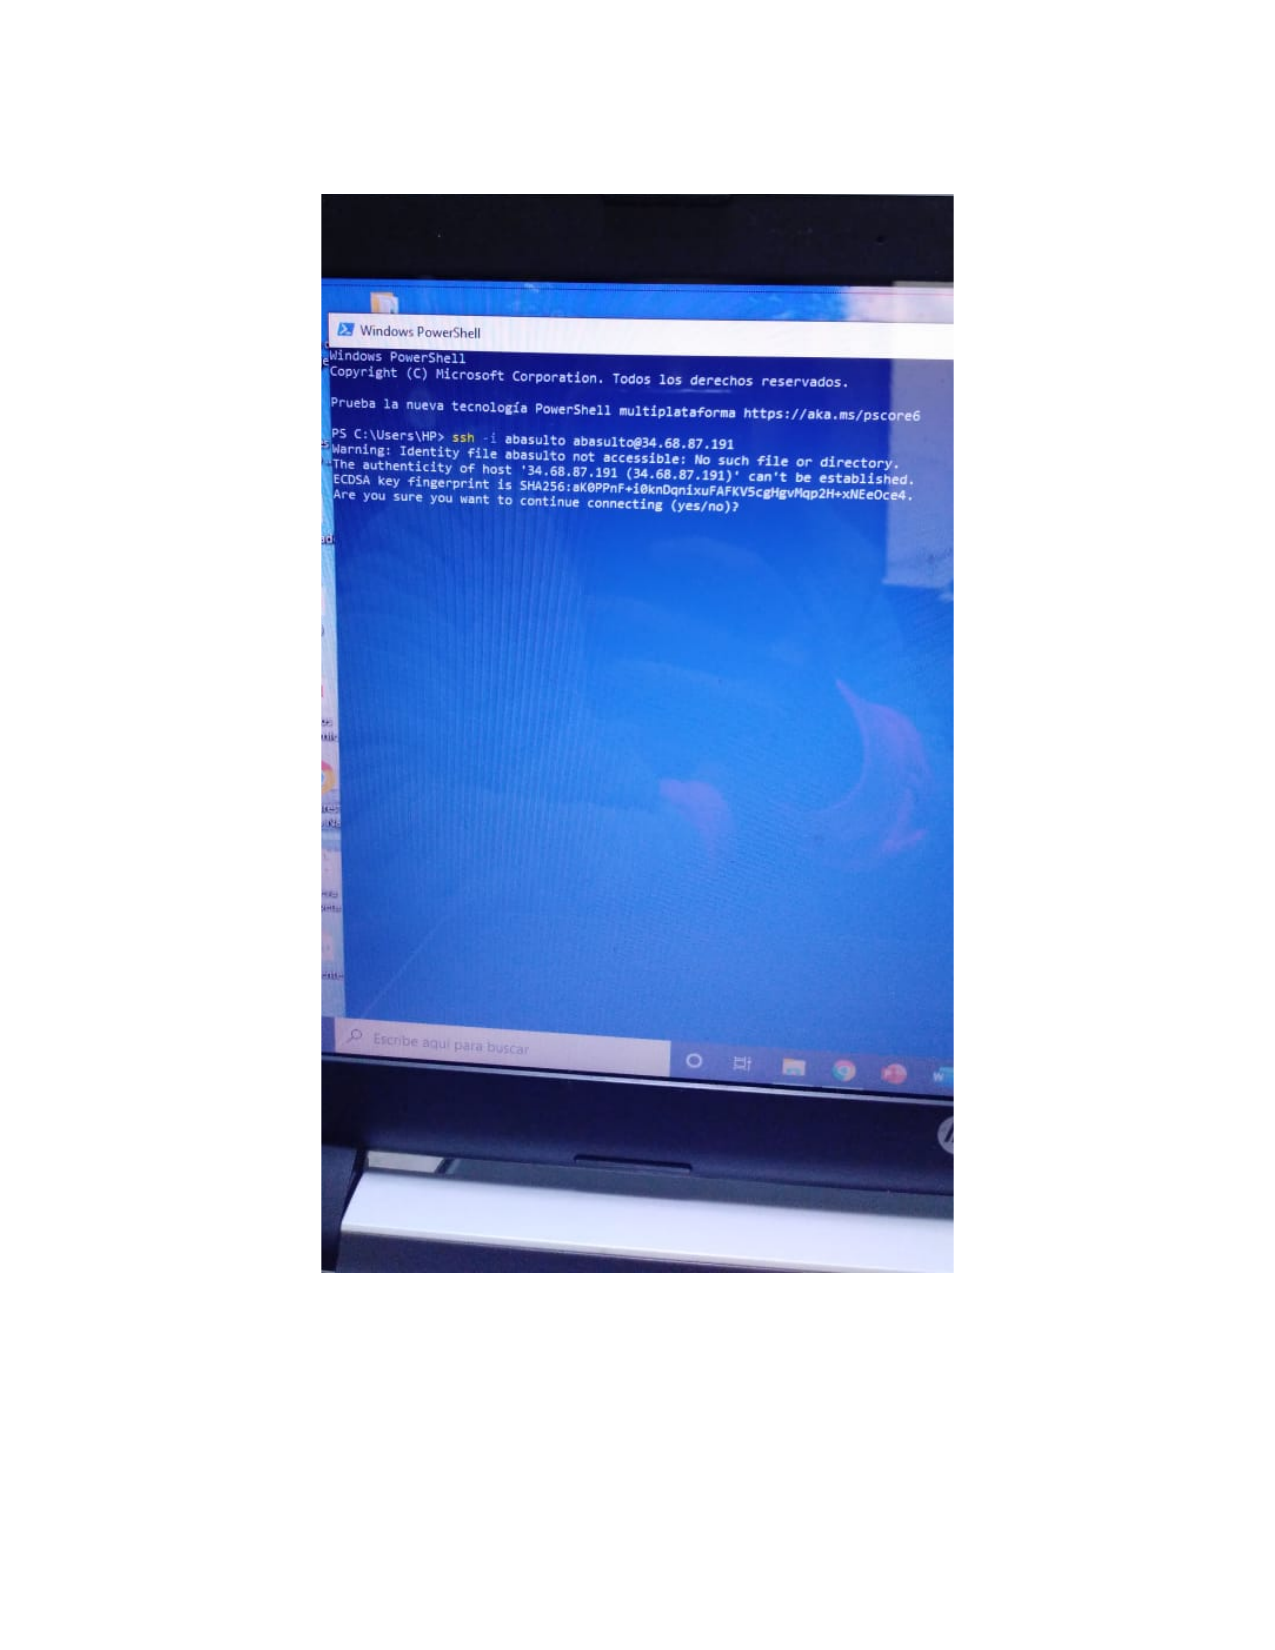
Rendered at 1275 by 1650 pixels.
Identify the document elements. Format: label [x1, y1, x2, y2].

picture [321, 194, 954, 1273]
